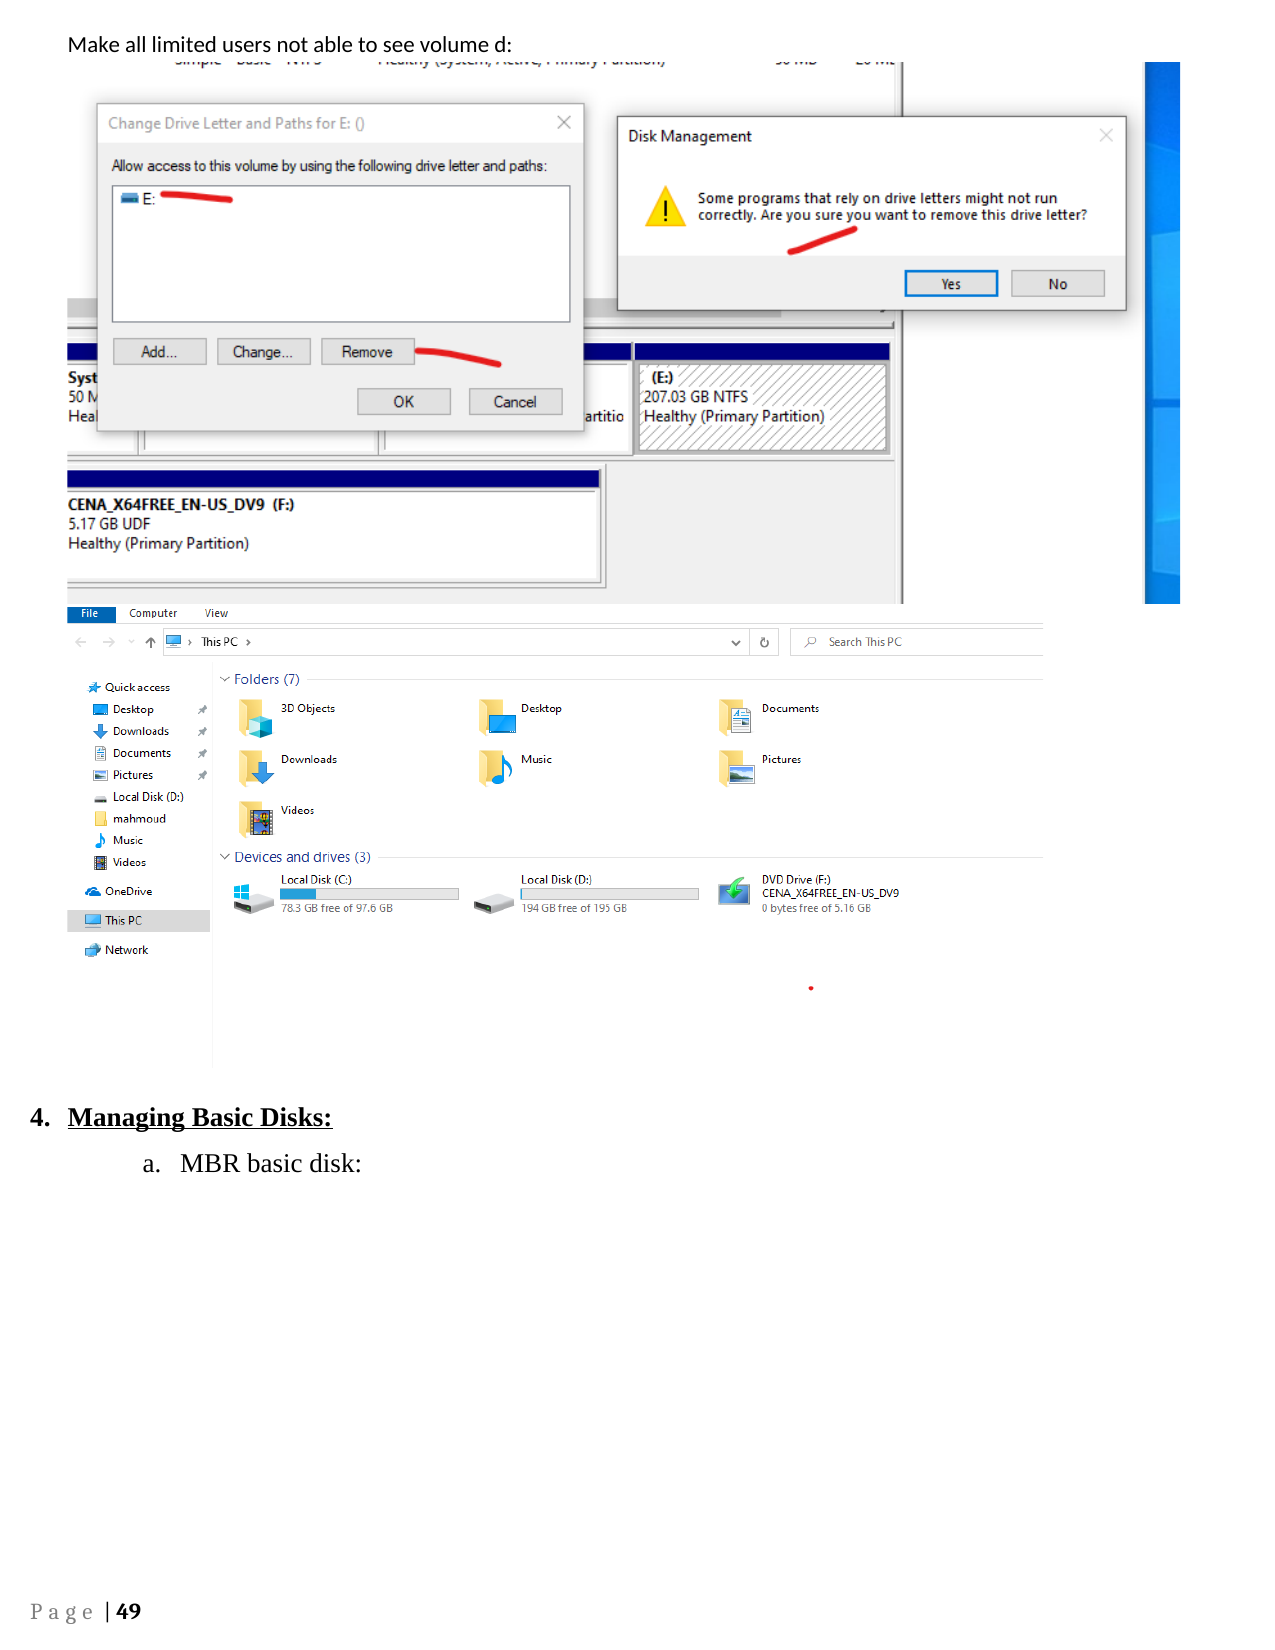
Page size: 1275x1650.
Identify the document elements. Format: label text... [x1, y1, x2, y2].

list Managing Basic Disks: [30, 1101, 1200, 1132]
list MBR basic disk: [142, 1147, 1200, 1178]
picture [67, 62, 1181, 604]
picture [67, 607, 1044, 1068]
